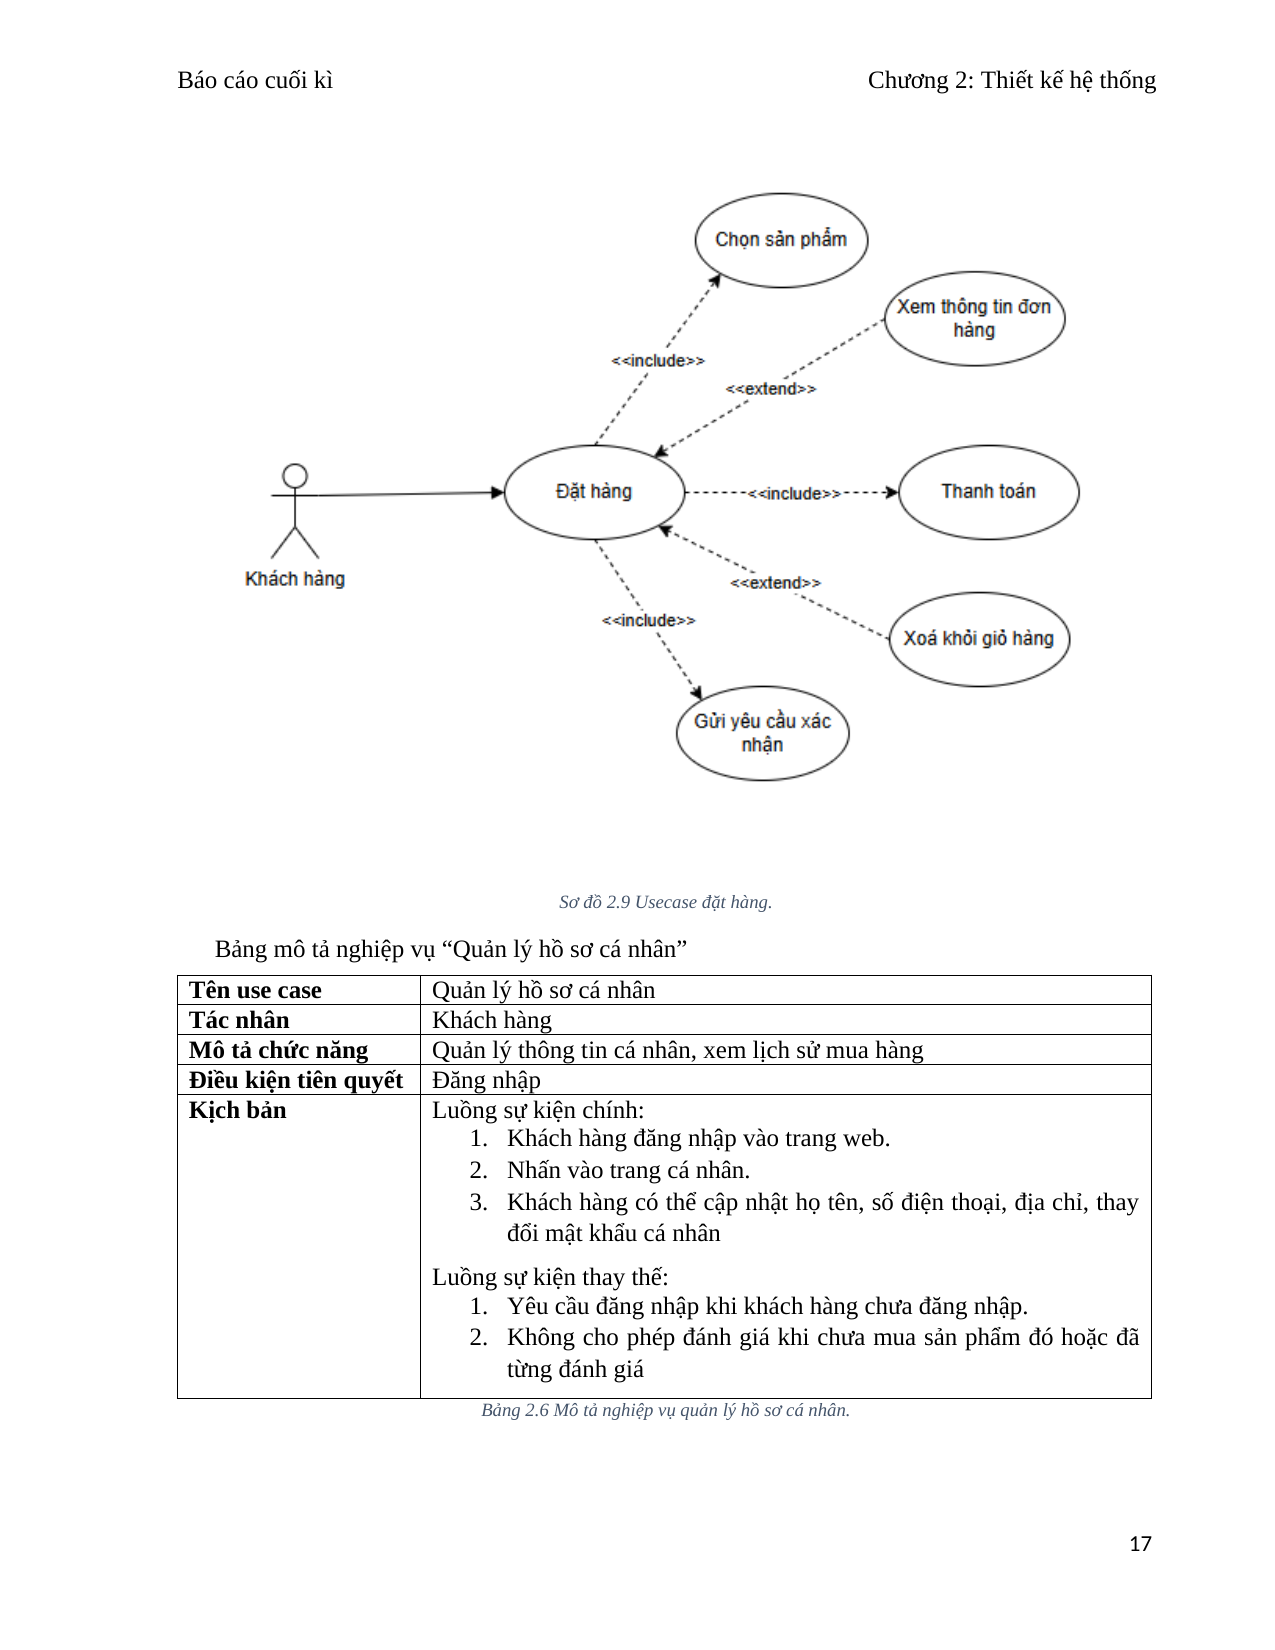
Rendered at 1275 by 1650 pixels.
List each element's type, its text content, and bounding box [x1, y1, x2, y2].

picture [185, 118, 1149, 880]
text Bảng mô tả nghiệp vụ “Quản lý hồ sơ cá nhân” [177, 934, 1156, 962]
table_cell Quản lý thông tin cá nhân, xem lịch sử mua hàng [421, 1035, 1151, 1064]
table_cell Tác nhân [178, 1005, 420, 1034]
table_header Tên use case [178, 976, 420, 1004]
table_cell Khách hàng [421, 1005, 1151, 1034]
text Sơ đồ 2.9 Usecase đặt hàng. [177, 891, 1156, 913]
table_cell Luồng sự kiện chính: Khách hàng đăng nhập vào trang web. Nhấn vào trang cá nhân. Khách hàng có thể cập nhật họ tên, số điện thoại, địa chỉ, thay đổi mật khẩu cá nhân Luồng sự kiện thay thế: Yêu cầu đăng nhập khi khách hàng chưa đăng nhập. Không cho phép đánh giá khi chưa mua sản phẩm đó hoặc đã từng đánh giá [421, 1095, 1151, 1398]
table_cell Mô tả chức năng [178, 1035, 420, 1064]
text Bảng 2.6 Mô tả nghiệp vụ quản lý hồ sơ cá nhân. [177, 1399, 1156, 1421]
table_cell Điều kiện tiên quyết [178, 1065, 420, 1094]
table_cell Đăng nhập [421, 1065, 1151, 1094]
table_header Quản lý hồ sơ cá nhân [421, 976, 1151, 1004]
table_cell Kịch bản [178, 1095, 420, 1398]
